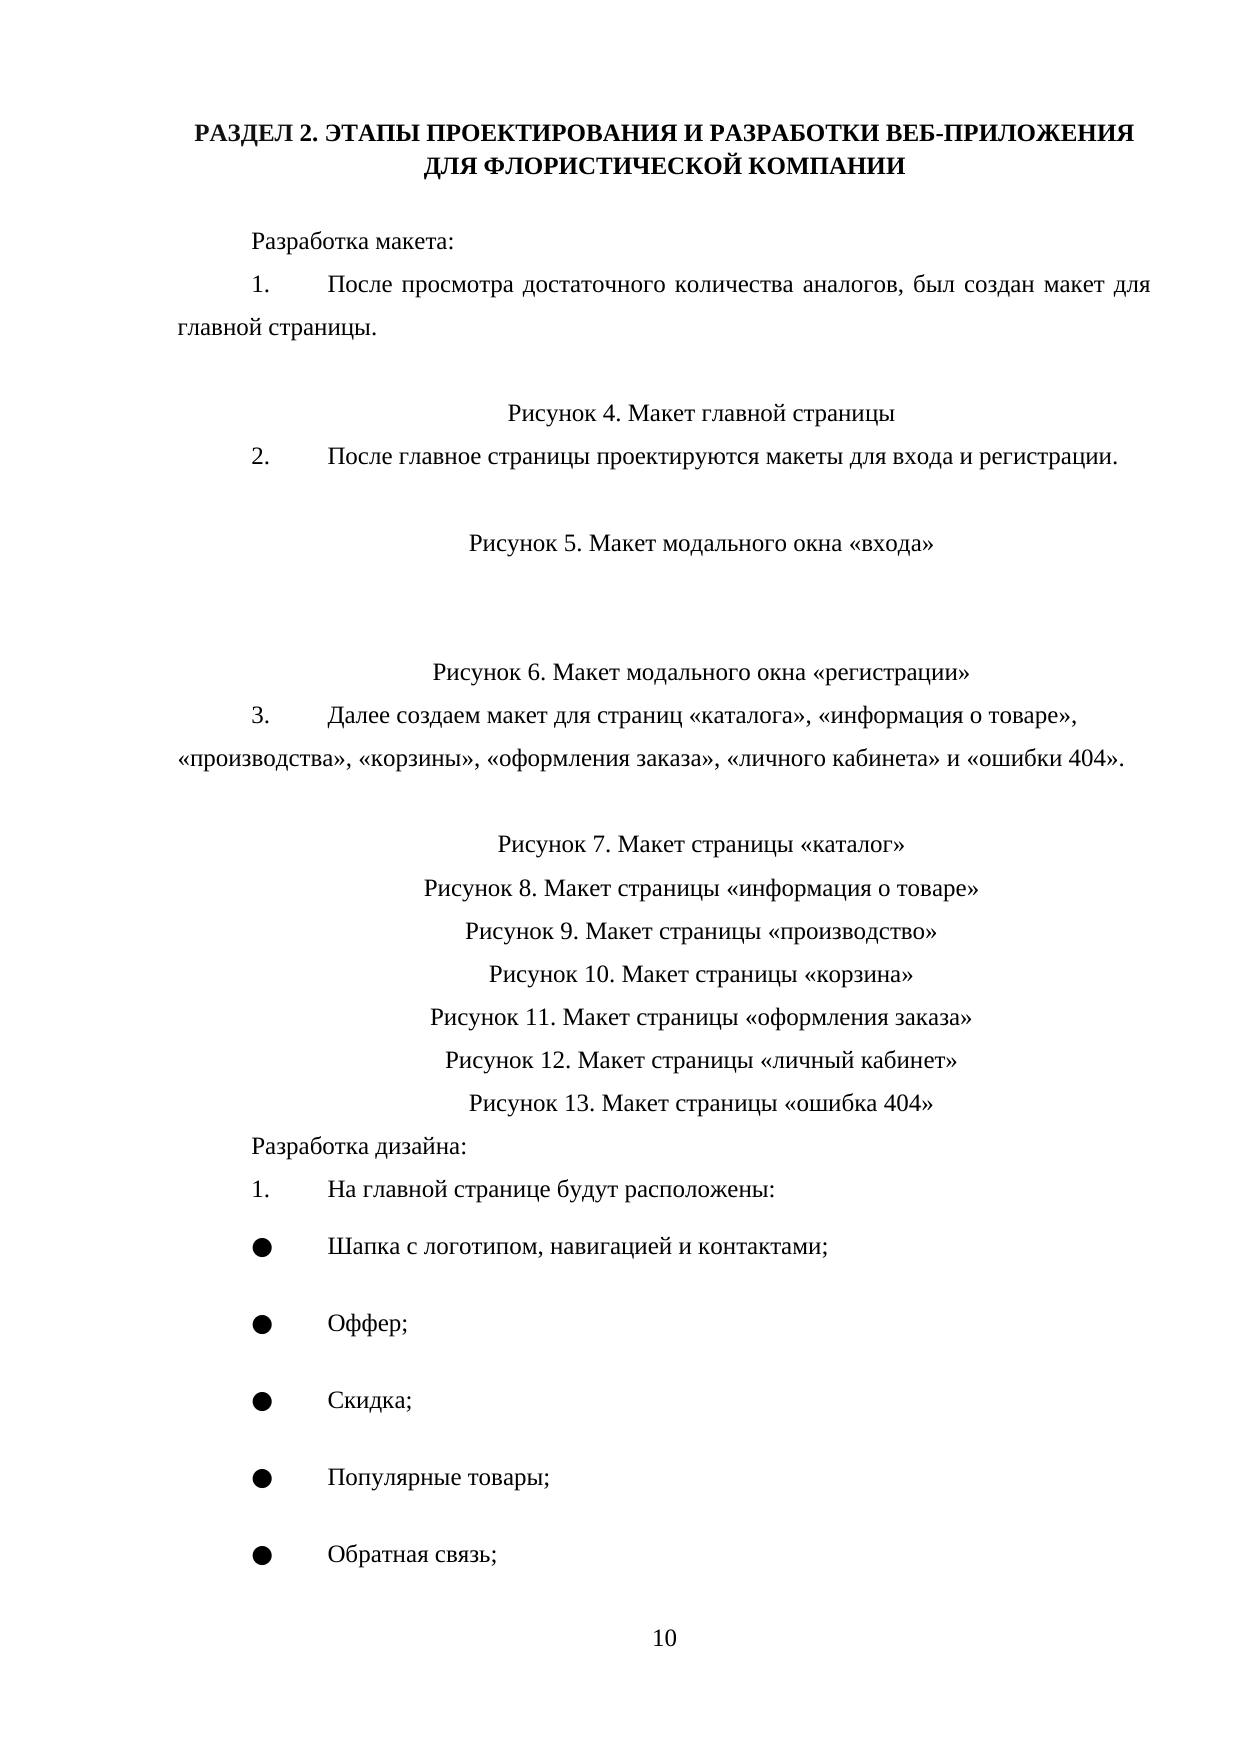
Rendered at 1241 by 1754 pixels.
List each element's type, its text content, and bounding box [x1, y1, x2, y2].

text Рисунок 6. Макет модального окна «регистрации» [177, 657, 1152, 686]
list После главное страницы проектируются макеты для входа и регистрации. [177, 441, 1152, 470]
list Далее создаем макет для страниц «каталога», «информация о товаре», «производства», «корзины», «оформления заказа», «личного кабинета» и «ошибки 404». [177, 700, 1152, 772]
list Шапка с логотипом, навигацией и контактами; [177, 1218, 1152, 1269]
list Скидка; [177, 1371, 1152, 1423]
text Рисунок 11. Макет страницы «оформления заказа» [177, 1002, 1152, 1031]
text Разработка макета: [177, 226, 1152, 254]
text Рисунок 4. Макет главной страницы [177, 398, 1152, 427]
text Рисунок 10. Макет страницы «корзина» [177, 959, 1152, 988]
text Рисунок 8. Макет страницы «информация о товаре» [177, 873, 1152, 901]
list На главной странице будут расположены: [177, 1174, 1152, 1203]
text Рисунок 7. Макет страницы «каталог» [177, 829, 1152, 858]
text Рисунок 9. Макет страницы «производство» [177, 916, 1152, 944]
text Рисунок 13. Макет страницы «ошибка 404» [177, 1088, 1152, 1117]
text Рисунок 12. Макет страницы «личный кабинет» [177, 1045, 1152, 1074]
text Разработка дизайна: [177, 1131, 1152, 1160]
text РАЗДЕЛ 2. ЭТАПЫ ПРОЕКТИРОВАНИЯ И РАЗРАБОТКИ ВЕБ-ПРИЛОЖЕНИЯ ДЛЯ ФЛОРИСТИЧЕСКОЙ КОМПАНИИ [177, 118, 1152, 180]
text Рисунок 5. Макет модального окна «входа» [177, 528, 1152, 556]
list Обратная связь; [177, 1525, 1152, 1576]
list Популярные товары; [177, 1448, 1152, 1499]
list Оффер; [177, 1294, 1152, 1346]
list После просмотра достаточного количества аналогов, был создан макет для главной страницы. [177, 269, 1152, 341]
